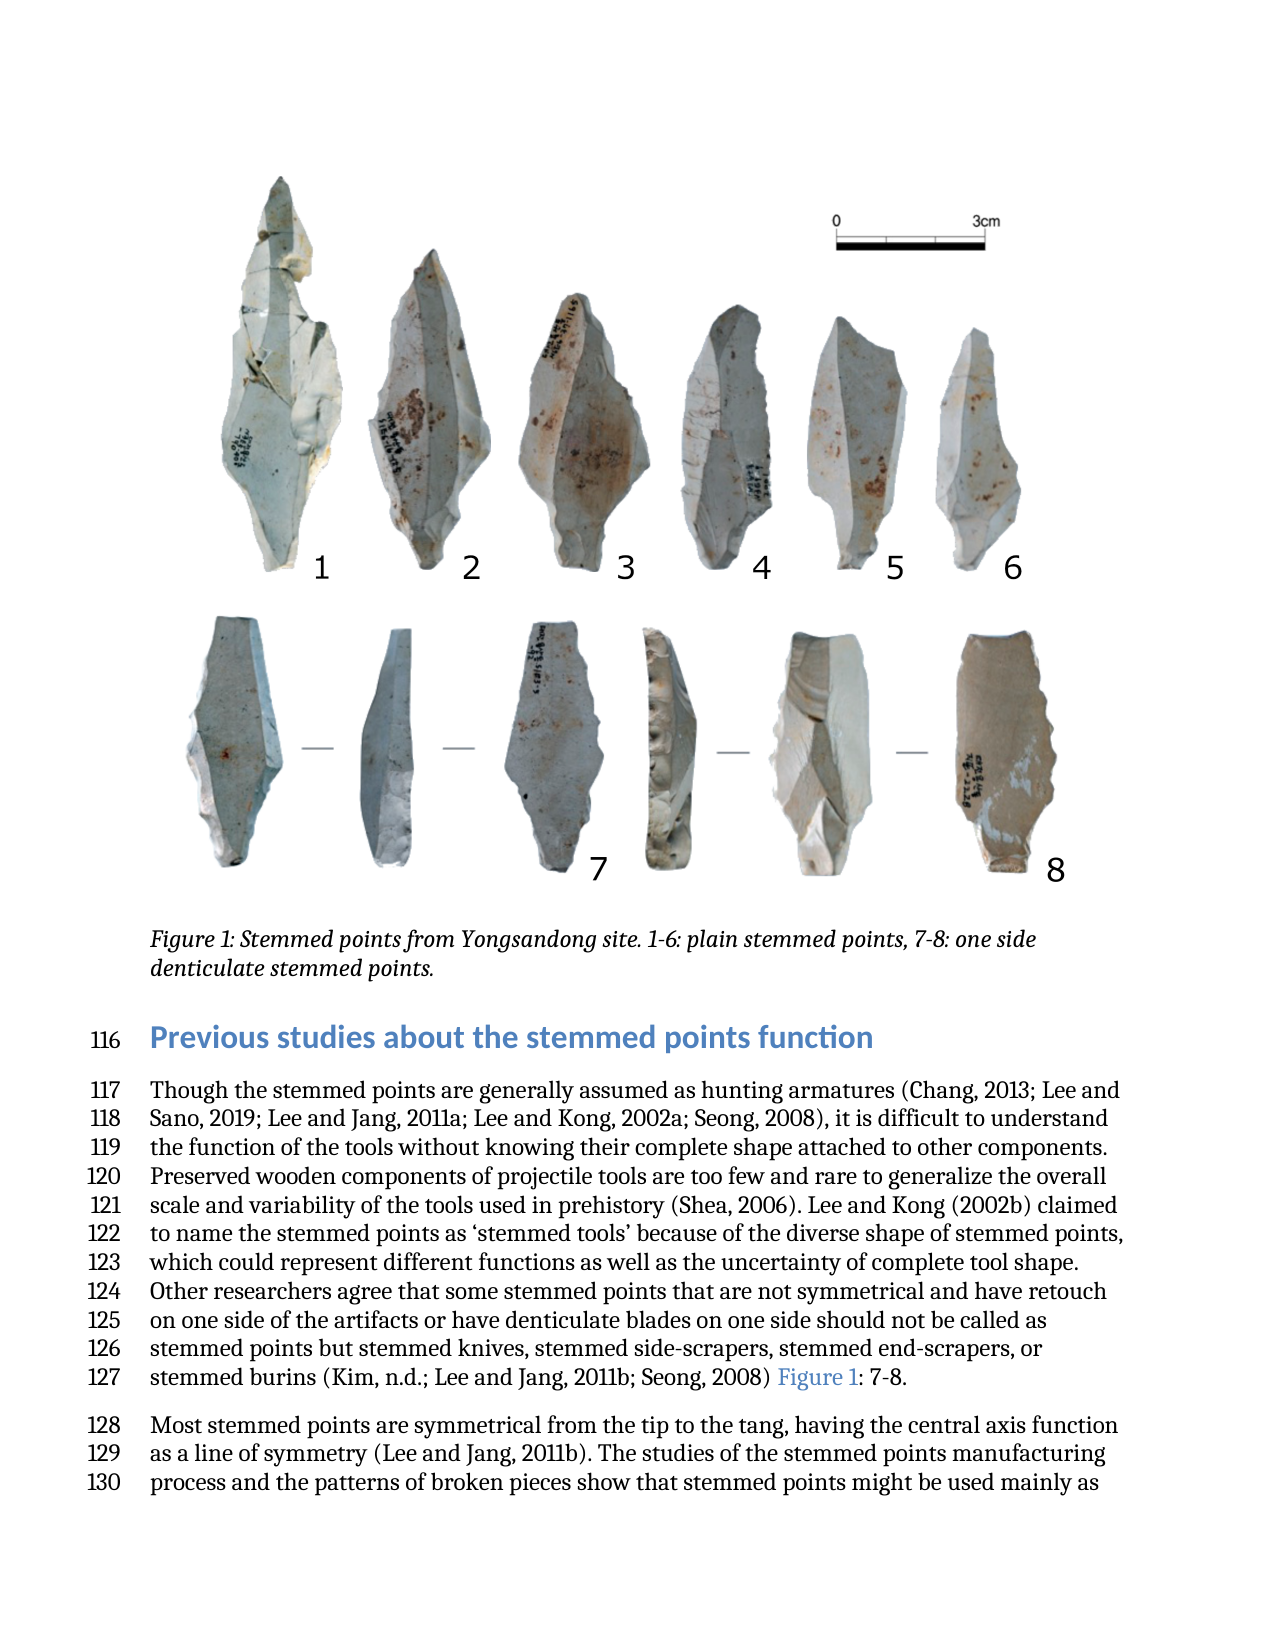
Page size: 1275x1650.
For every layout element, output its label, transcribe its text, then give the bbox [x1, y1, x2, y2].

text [150, 1411, 1125, 1497]
subtitle Previous studies about the stemmed points function [150, 1016, 1125, 1057]
picture [170, 150, 1082, 905]
text Though the stemmed points are generally assumed as hunting armatures (Chang, 2013; Lee and Sano, 2019; Lee and Jang, 2011a; Lee and Kong, 2002a; Seong, 2008), it is difficult to understand the function of the tools without knowing their complete shape attached to other components. Preserved wooden components of projectile tools are too few and rare to generalize the overall scale and variability of the tools used in prehistory (Shea, 2006). Lee and Kong (2002b) claimed to name the stemmed points as ‘stemmed tools’ because of the diverse shape of stemmed points, which could represent different functions as well as the uncertainty of complete tool shape. Other researchers agree that some stemmed points that are not symmetrical and have retouch on one side of the artifacts or have denticulate blades on one side should not be called as stemmed points but stemmed knives, stemmed side-scrapers, stemmed end-scrapers, or stemmed burins (Kim, n.d.; Lee and Jang, 2011b; Seong, 2008) Figure 1: 7-8. [150, 1076, 1125, 1392]
table_header Figure 1: Stemmed points from Yongsandong site. 1-6: plain stemmed points, 7-8: one side denticulate stemmed points. [139, 150, 1114, 995]
